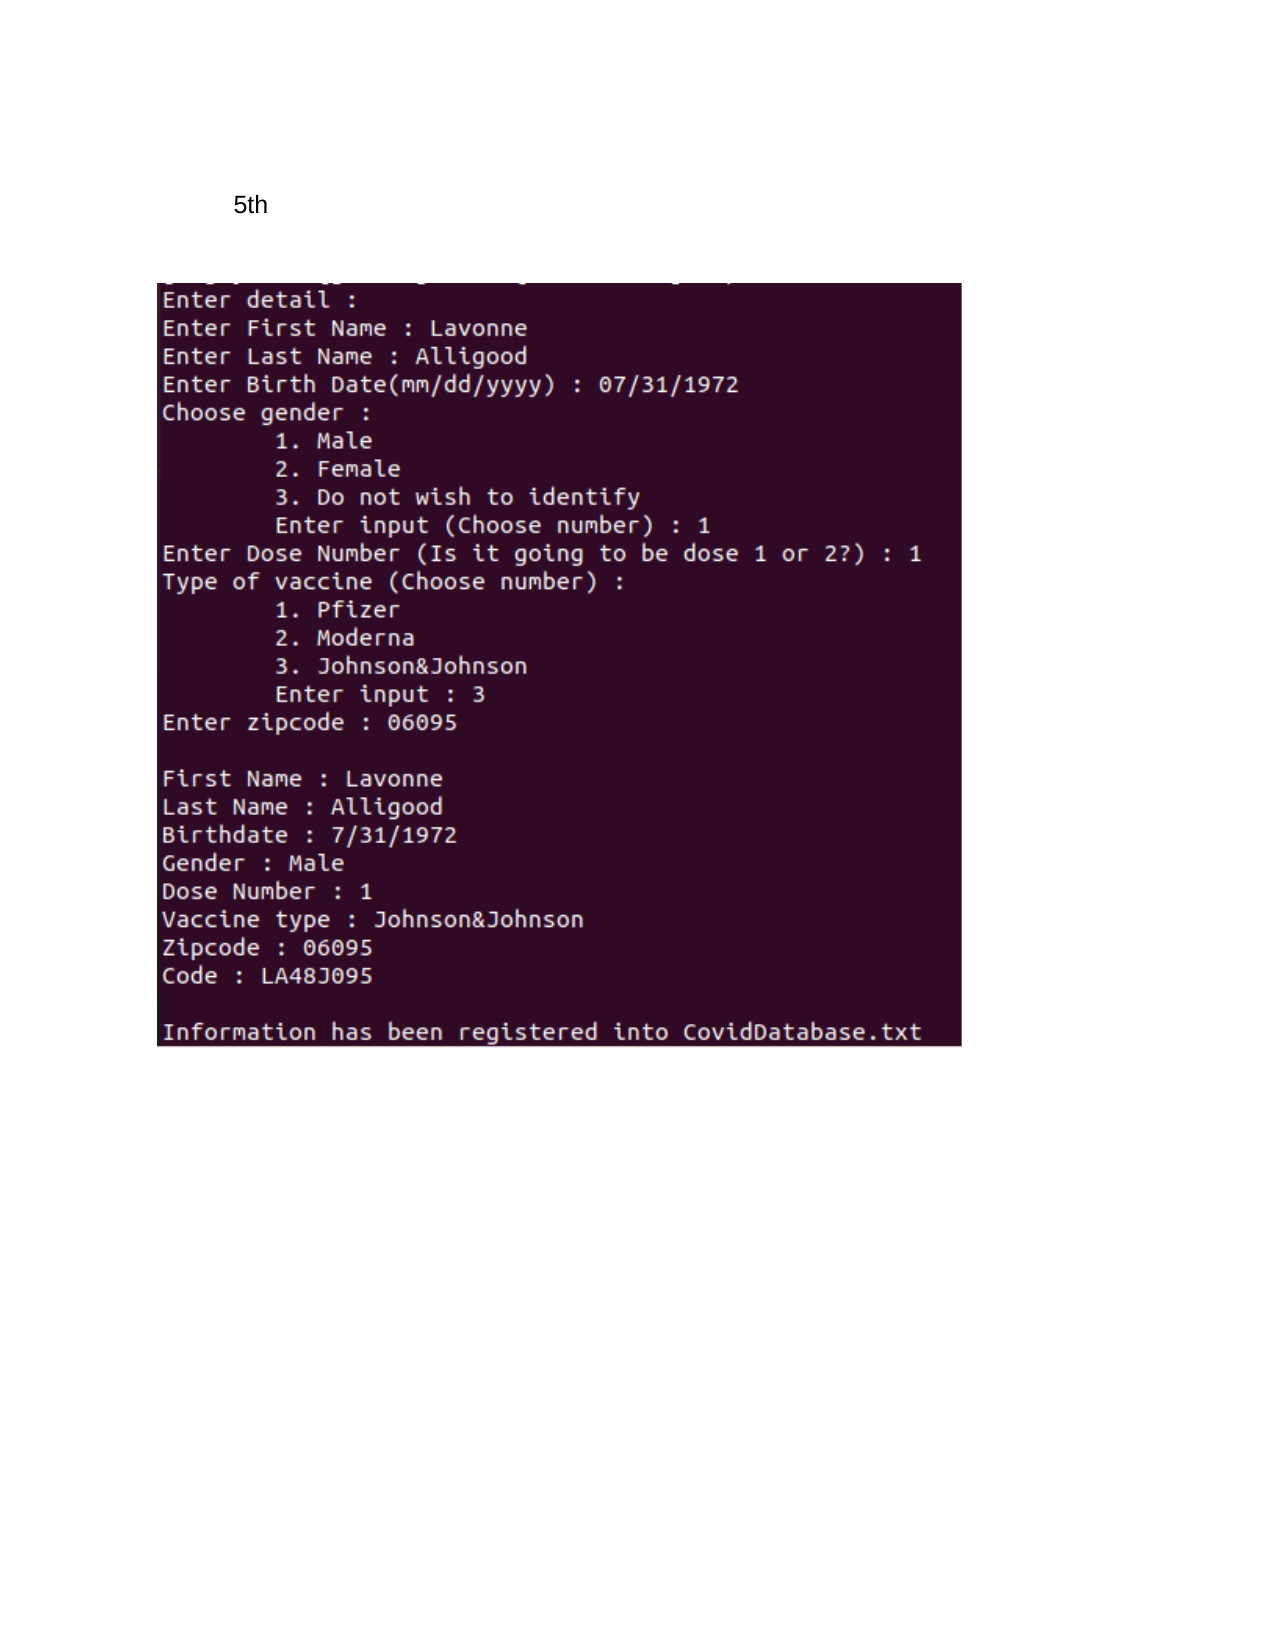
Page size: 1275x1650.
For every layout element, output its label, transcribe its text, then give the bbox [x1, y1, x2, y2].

picture [157, 283, 962, 1048]
text 5th [231, 189, 1102, 218]
